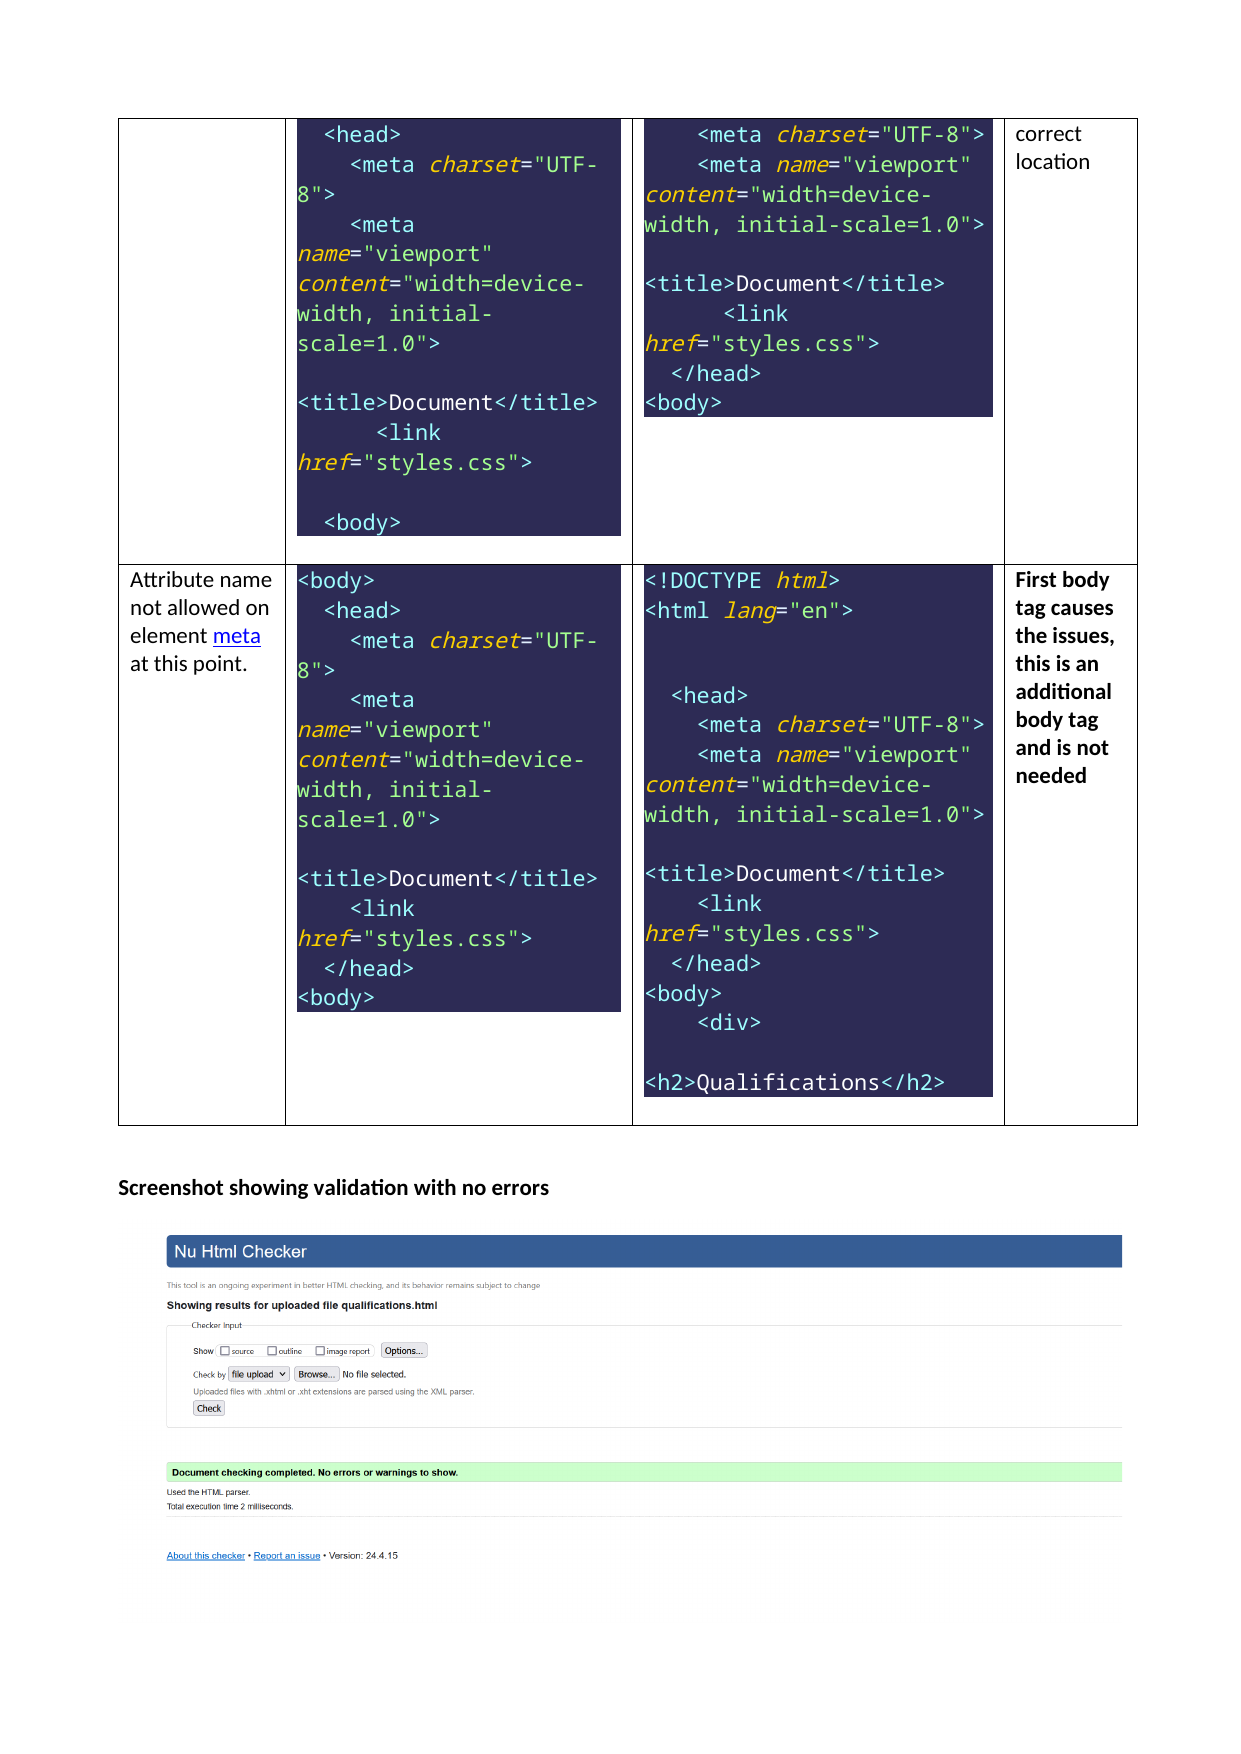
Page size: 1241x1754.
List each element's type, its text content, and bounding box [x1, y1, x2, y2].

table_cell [119, 119, 285, 564]
picture [118, 1219, 1123, 1623]
text Screenshot showing validation with no errors [118, 1173, 1122, 1201]
table_cell First body tag causes the issues, this is an additional body tag and is not needed [1005, 565, 1137, 1125]
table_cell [1005, 119, 1137, 564]
table_cell <!DOCTYPE html> <html lang="en"> <head> <meta charset="UTF-8"> <meta name="viewport" content="width=device-width, initial-scale=1.0"> <title>Document</title> <link href="styles.css"> </head> <body> <div> <h2>Qualifications</h2> [633, 565, 1004, 1125]
table_cell Attribute name not allowed on element meta at this point. [119, 565, 285, 1125]
